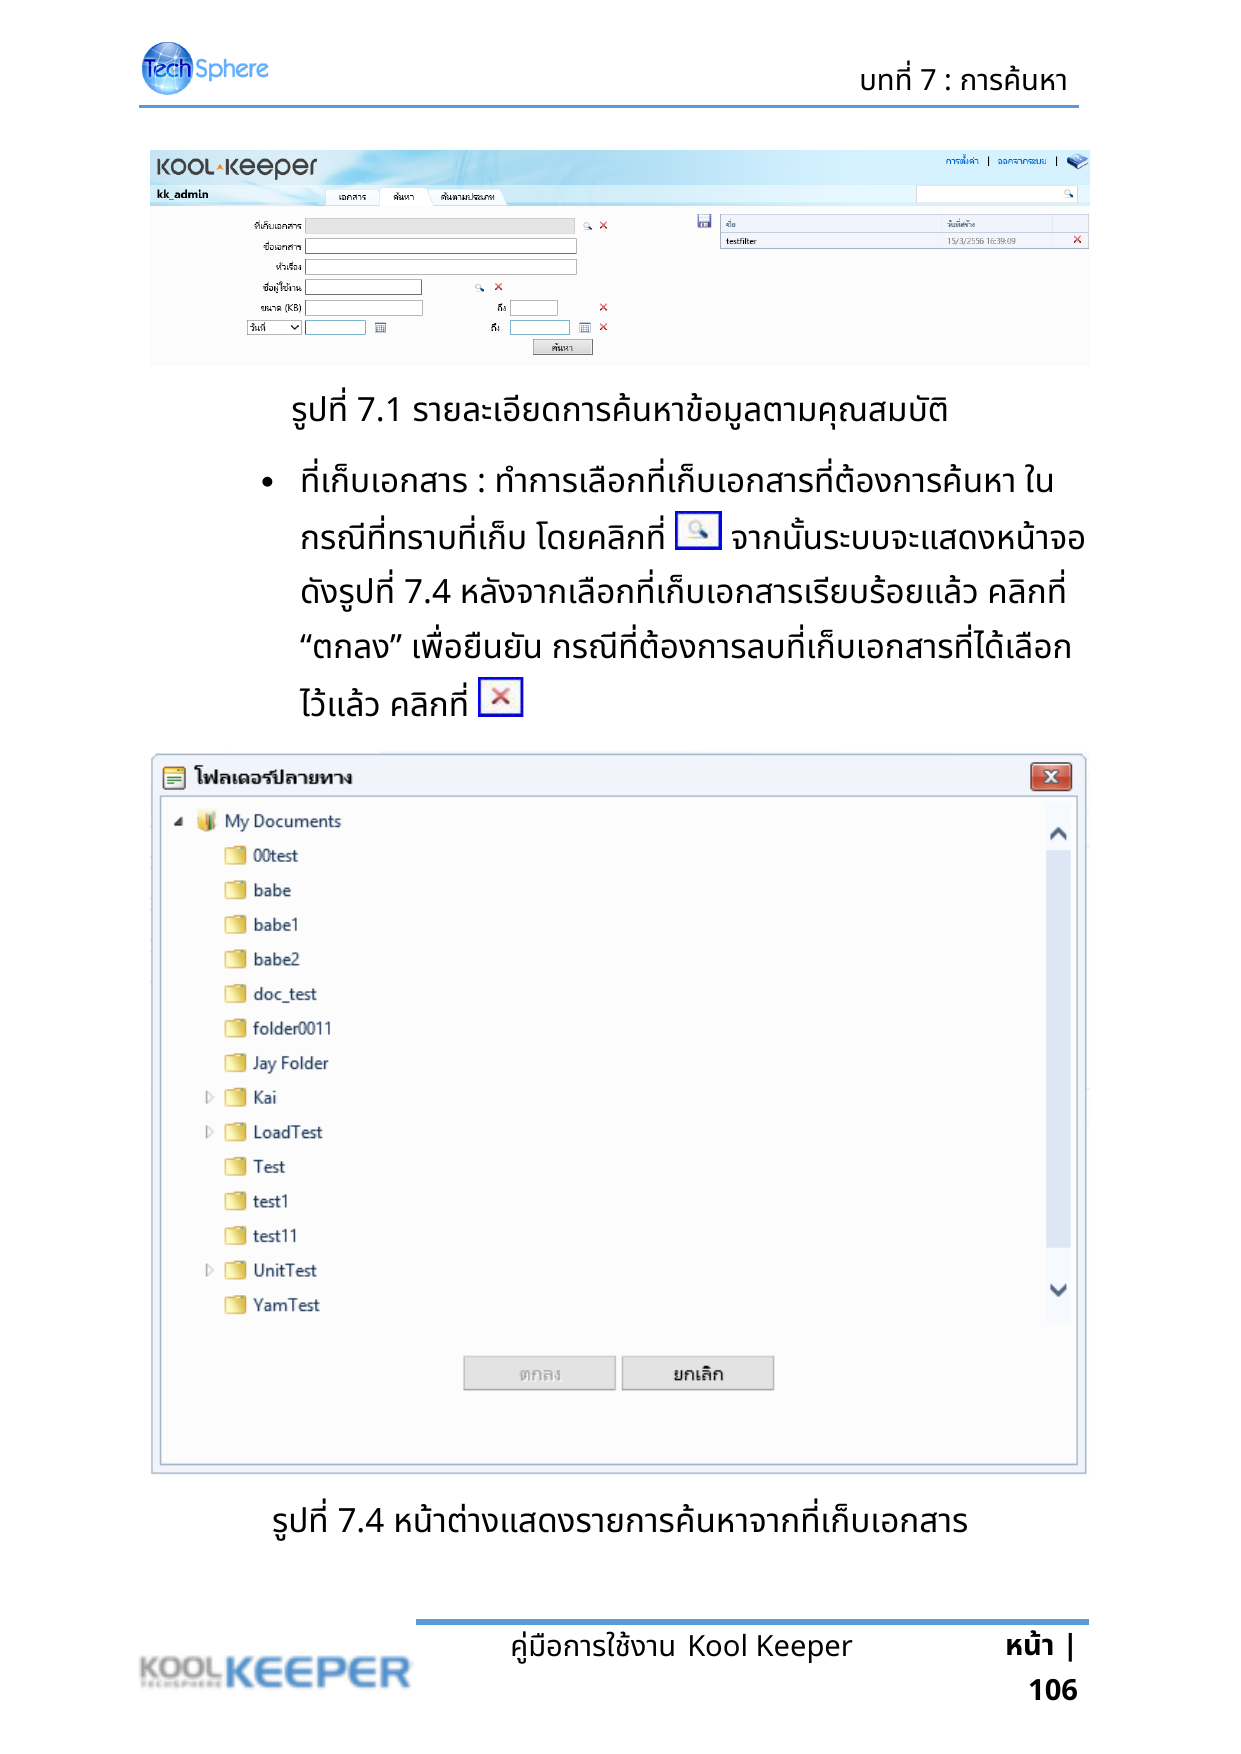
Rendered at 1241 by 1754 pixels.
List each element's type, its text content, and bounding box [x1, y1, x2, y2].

text รูปที่ 7.4 หน้าต่างแสดงรายการค้นหาจากที่เก็บเอกสาร [150, 1497, 1090, 1547]
picture [675, 511, 722, 550]
text รูปที่ 7.1 รายละเอียดการค้นหาข้อมูลตามคุณสมบัติ [150, 386, 1090, 437]
picture [150, 751, 1091, 1477]
picture [137, 1650, 414, 1693]
list ที่เก็บเอกสาร : ทำการเลือกที่เก็บเอกสารที่ต้องการค้นหา ในกรณีที่ทราบที่เก็บ โดยคลิกที่ จากนั้นระบบจะแสดงหน้าจอดังรูปที่ 7.4 หลังจากเลือกที่เก็บเอกสารเรียบร้อยแล้ว คลิกที่ “ตกลง” เพื่อยืนยัน กรณีที่ต้องการลบที่เก็บเอกสารที่ได้เลือกไว้แล้ว คลิกที่ [262, 457, 1090, 731]
picture [478, 677, 524, 717]
picture [150, 150, 1091, 366]
picture [140, 41, 269, 96]
